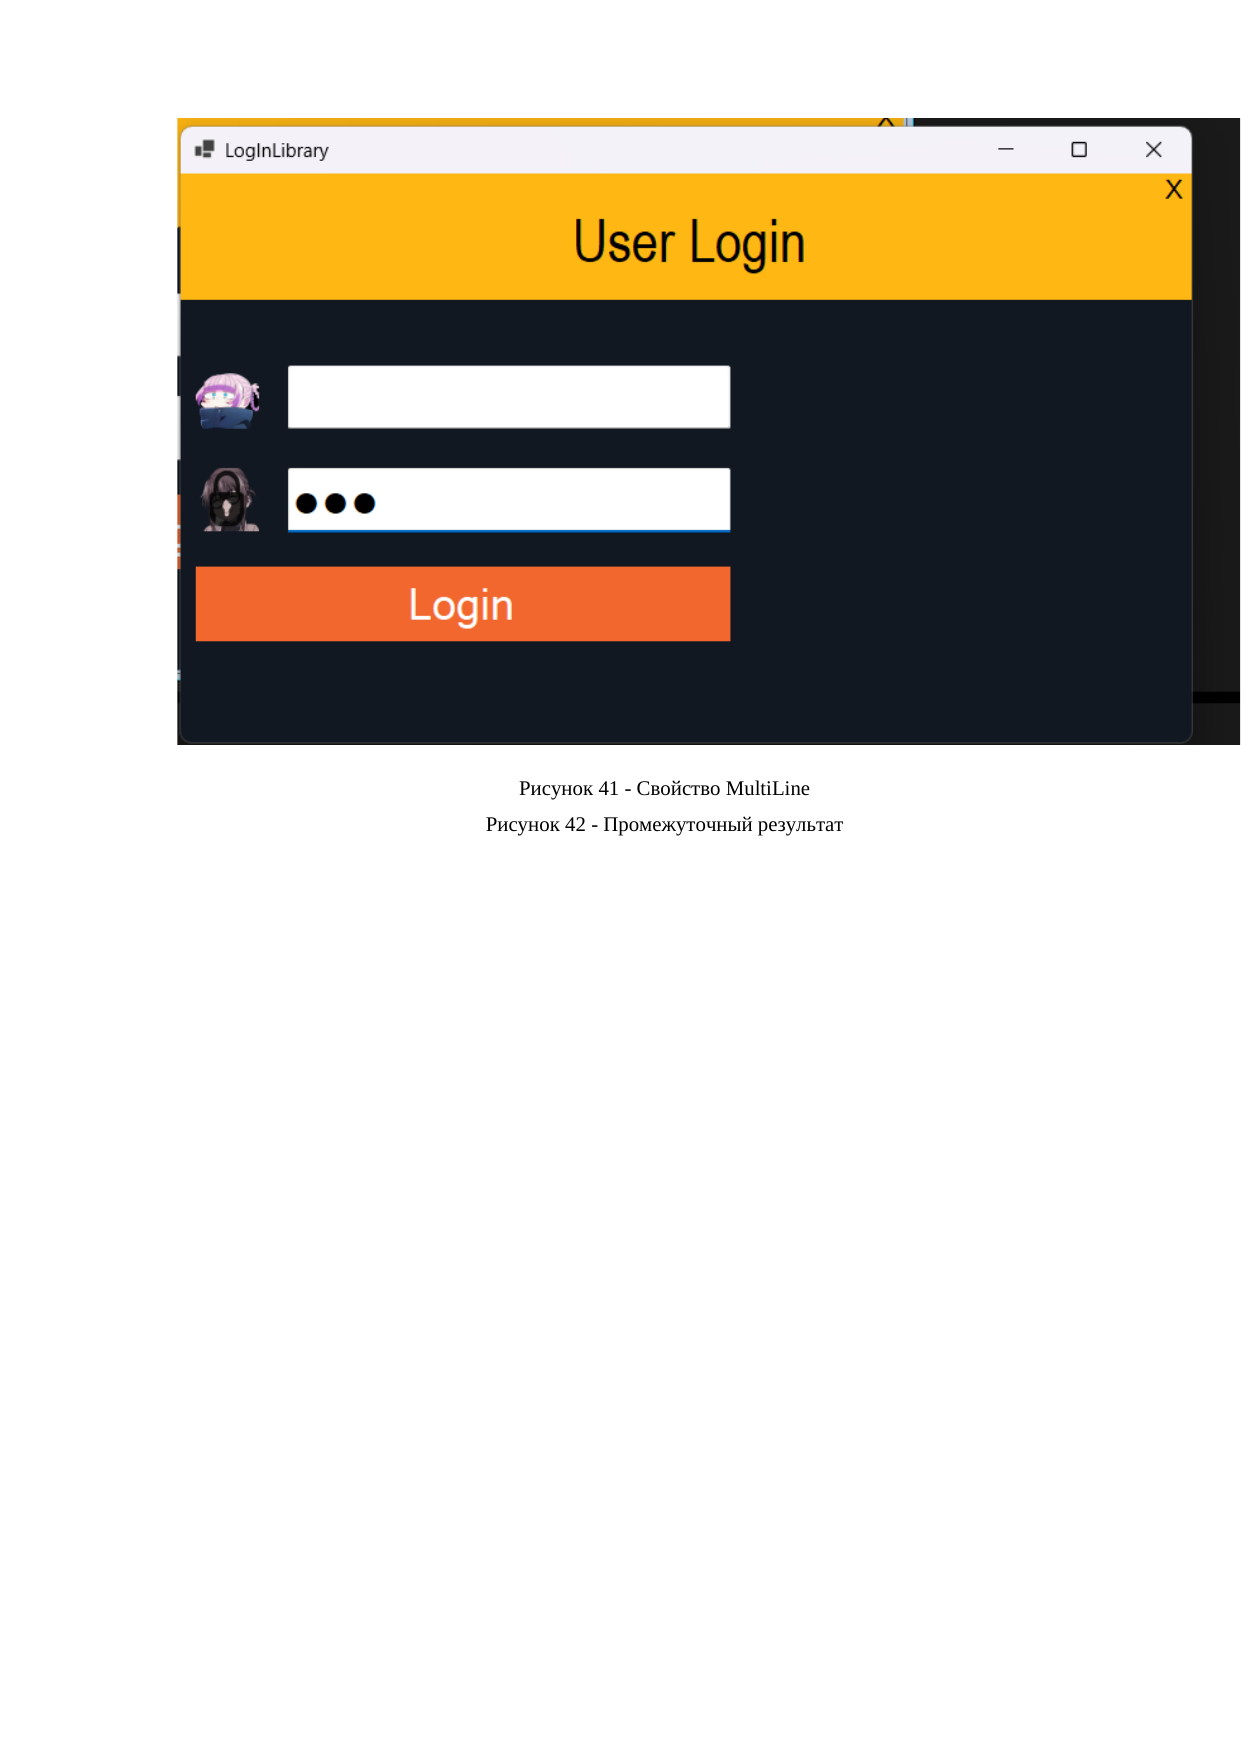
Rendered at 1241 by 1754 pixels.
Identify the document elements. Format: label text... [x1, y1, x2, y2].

text Рисунок 42 - Промежуточный результат [177, 811, 1152, 836]
text Рисунок 41 - Свойство MultiLine [177, 775, 1152, 799]
picture [177, 118, 1241, 745]
